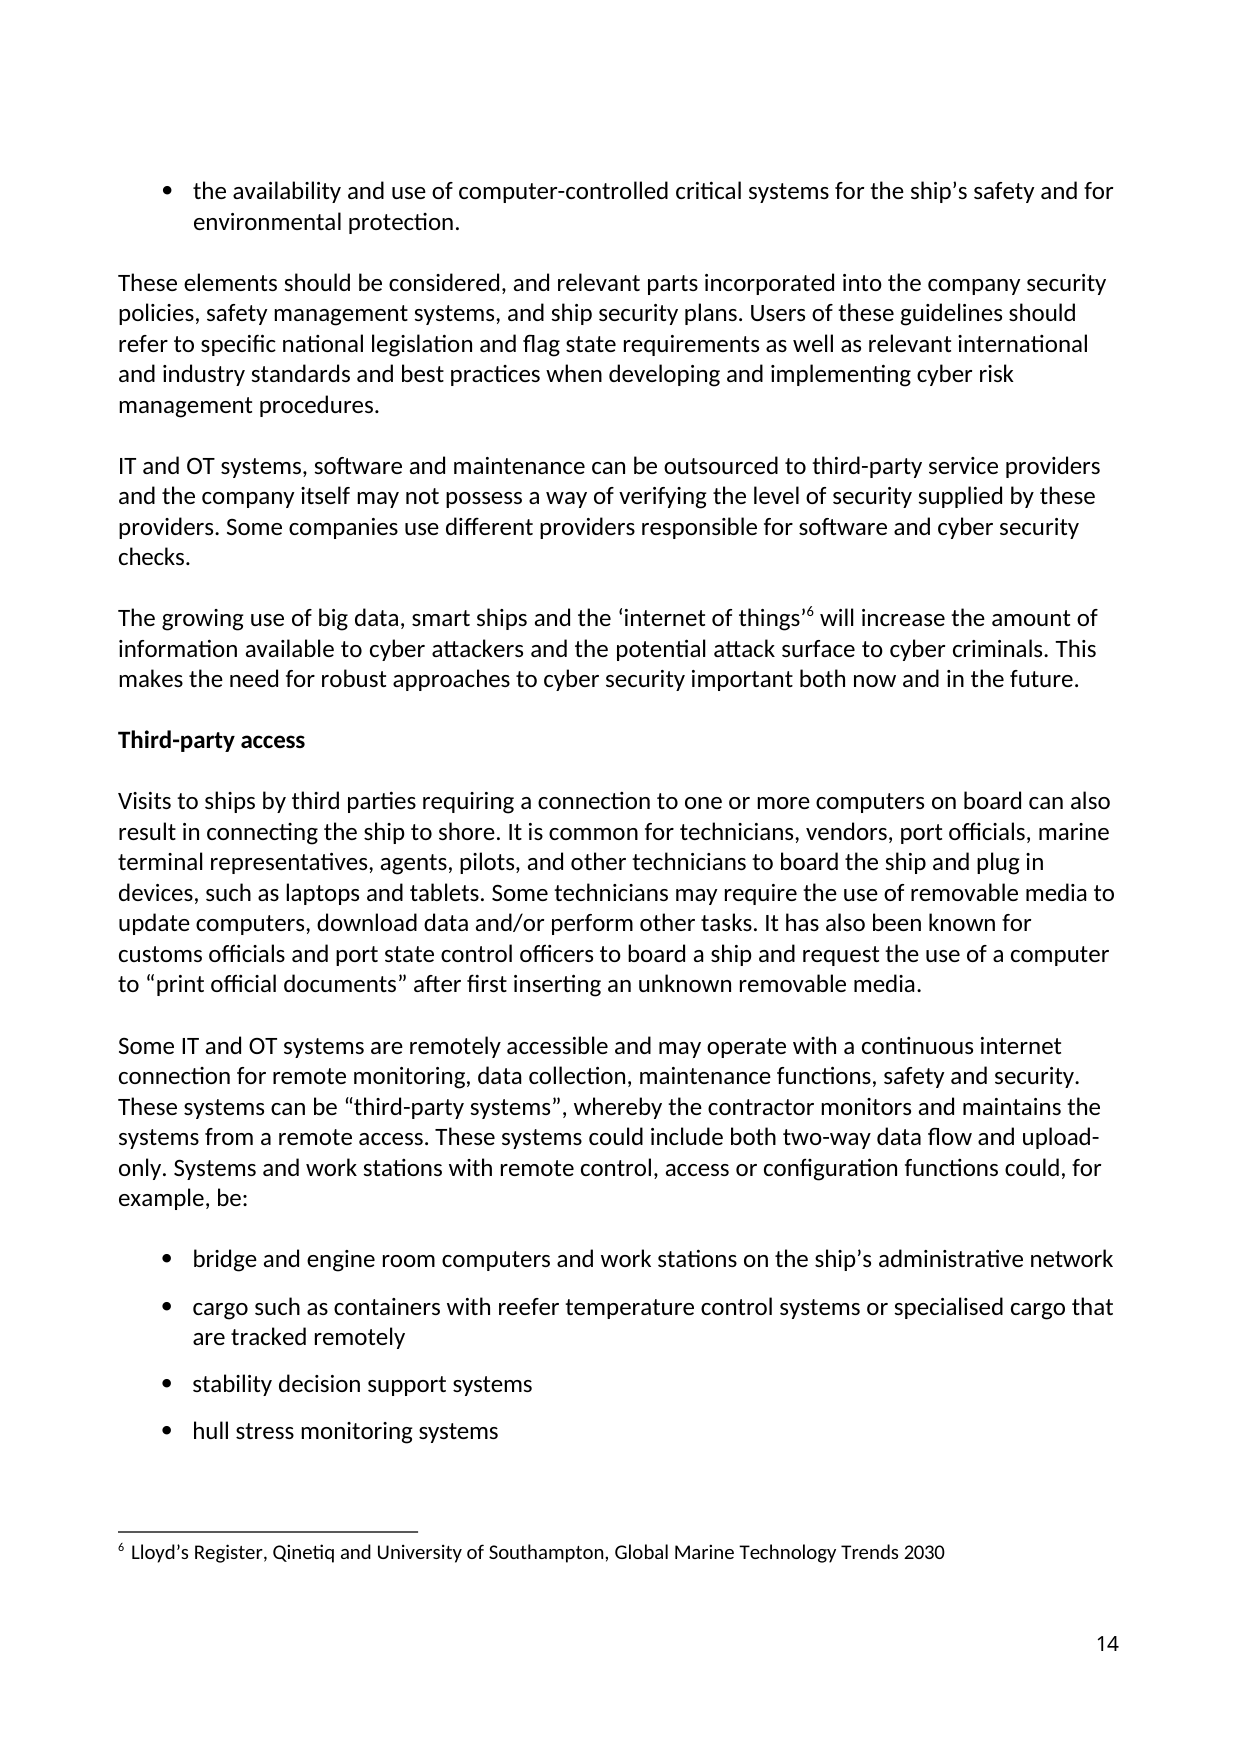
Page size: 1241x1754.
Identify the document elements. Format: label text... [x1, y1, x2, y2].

subtitle Third-party access [118, 724, 1194, 755]
text These elements should be considered, and relevant parts incorporated into the company security policies, safety management systems, and ship security plans. Users of these guidelines should refer to specific national legislation and flag state requirements as well as relevant international and industry standards and best practices when developing and implementing cyber risk management procedures. [118, 267, 1111, 419]
list stability decision support systems [162, 1368, 1194, 1399]
text 6 Lloyd’s Register, Qinetiq and University of Southampton, Global Marine Technology Trends 2030 [118, 1539, 1194, 1564]
list bridge and engine room computers and work stations on the ship’s administrative network [162, 1243, 1194, 1274]
text Some IT and OT systems are remotely accessible and may operate with a continuous internet connection for remote monitoring, data collection, maintenance functions, safety and security. These systems can be “third-party systems”, whereby the contractor monitors and maintains the systems from a remote access. These systems could include both two-way data flow and upload- only. Systems and work stations with remote control, access or configuration functions could, for example, be: [118, 1030, 1111, 1213]
list hull stress monitoring systems [162, 1415, 1194, 1446]
text The growing use of big data, smart ships and the ‘internet of things’6 will increase the amount of information available to cyber attackers and the potential attack surface to cyber criminals. This makes the need for robust approaches to cyber security important both now and in the future. [118, 602, 1097, 694]
text IT and OT systems, software and maintenance can be outsourced to third-party service providers and the company itself may not possess a way of verifying the level of security supplied by these providers. Some companies use different providers responsible for software and cyber security checks. [118, 450, 1111, 572]
list the availability and use of computer-controlled critical systems for the ship’s safety and for environmental protection. [163, 175, 1115, 236]
list cargo such as containers with reefer temperature control systems or specialised cargo that are tracked remotely [162, 1291, 1114, 1352]
text Visits to ships by third parties requiring a connection to one or more computers on board can also result in connecting the ship to shore. It is common for technicians, vendors, port officials, marine terminal representatives, agents, pilots, and other technicians to board the ship and plug in devices, such as laptops and tablets. Some technicians may require the use of removable media to update computers, download data and/or perform other tasks. It has also been known for customs officials and port state control officers to board a ship and request the use of a computer to “print official documents” after first inserting an unknown removable media. [118, 786, 1116, 999]
